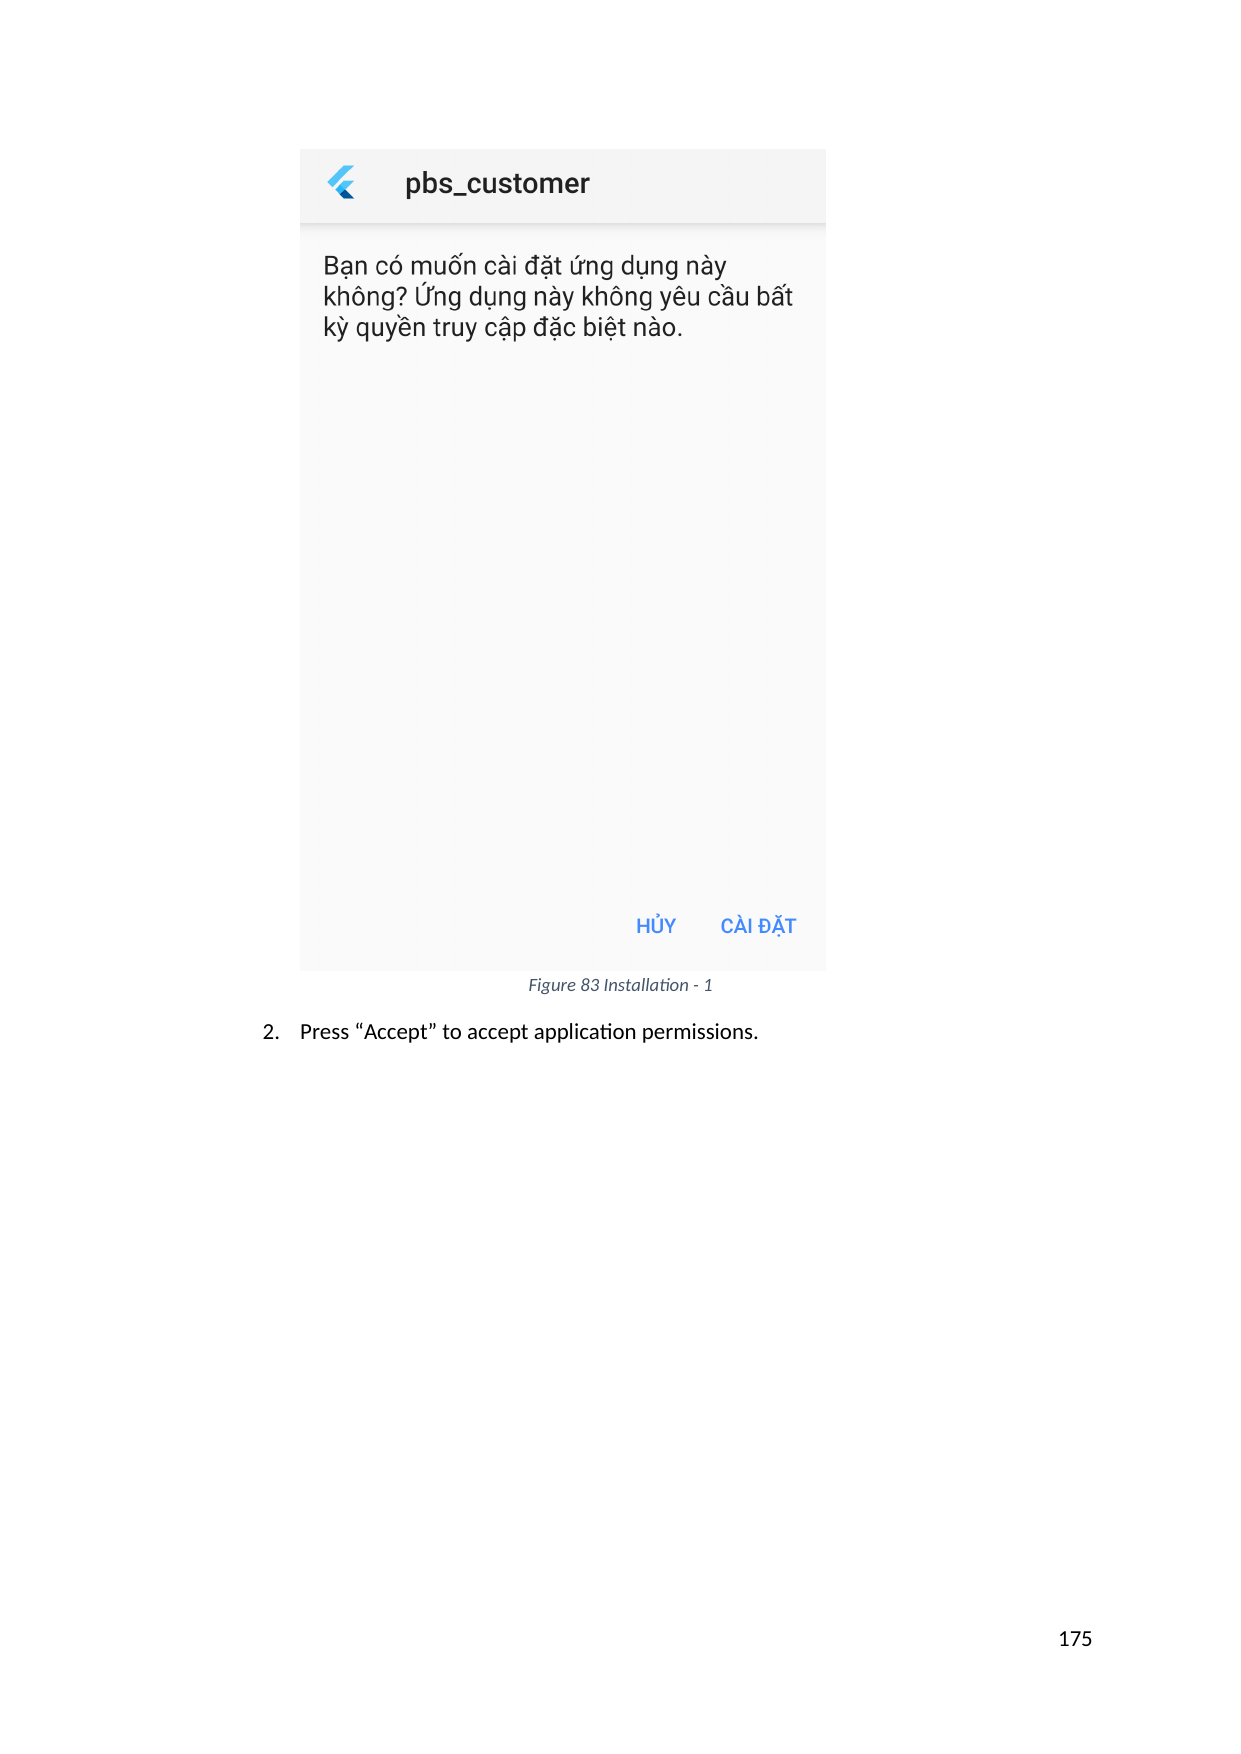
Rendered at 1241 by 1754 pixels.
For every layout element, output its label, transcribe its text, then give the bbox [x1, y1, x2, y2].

list Press “Accept” to accept application permissions. [262, 1017, 1093, 1045]
text Figure 83 Installation - 1 [150, 973, 1093, 996]
picture [300, 149, 826, 971]
